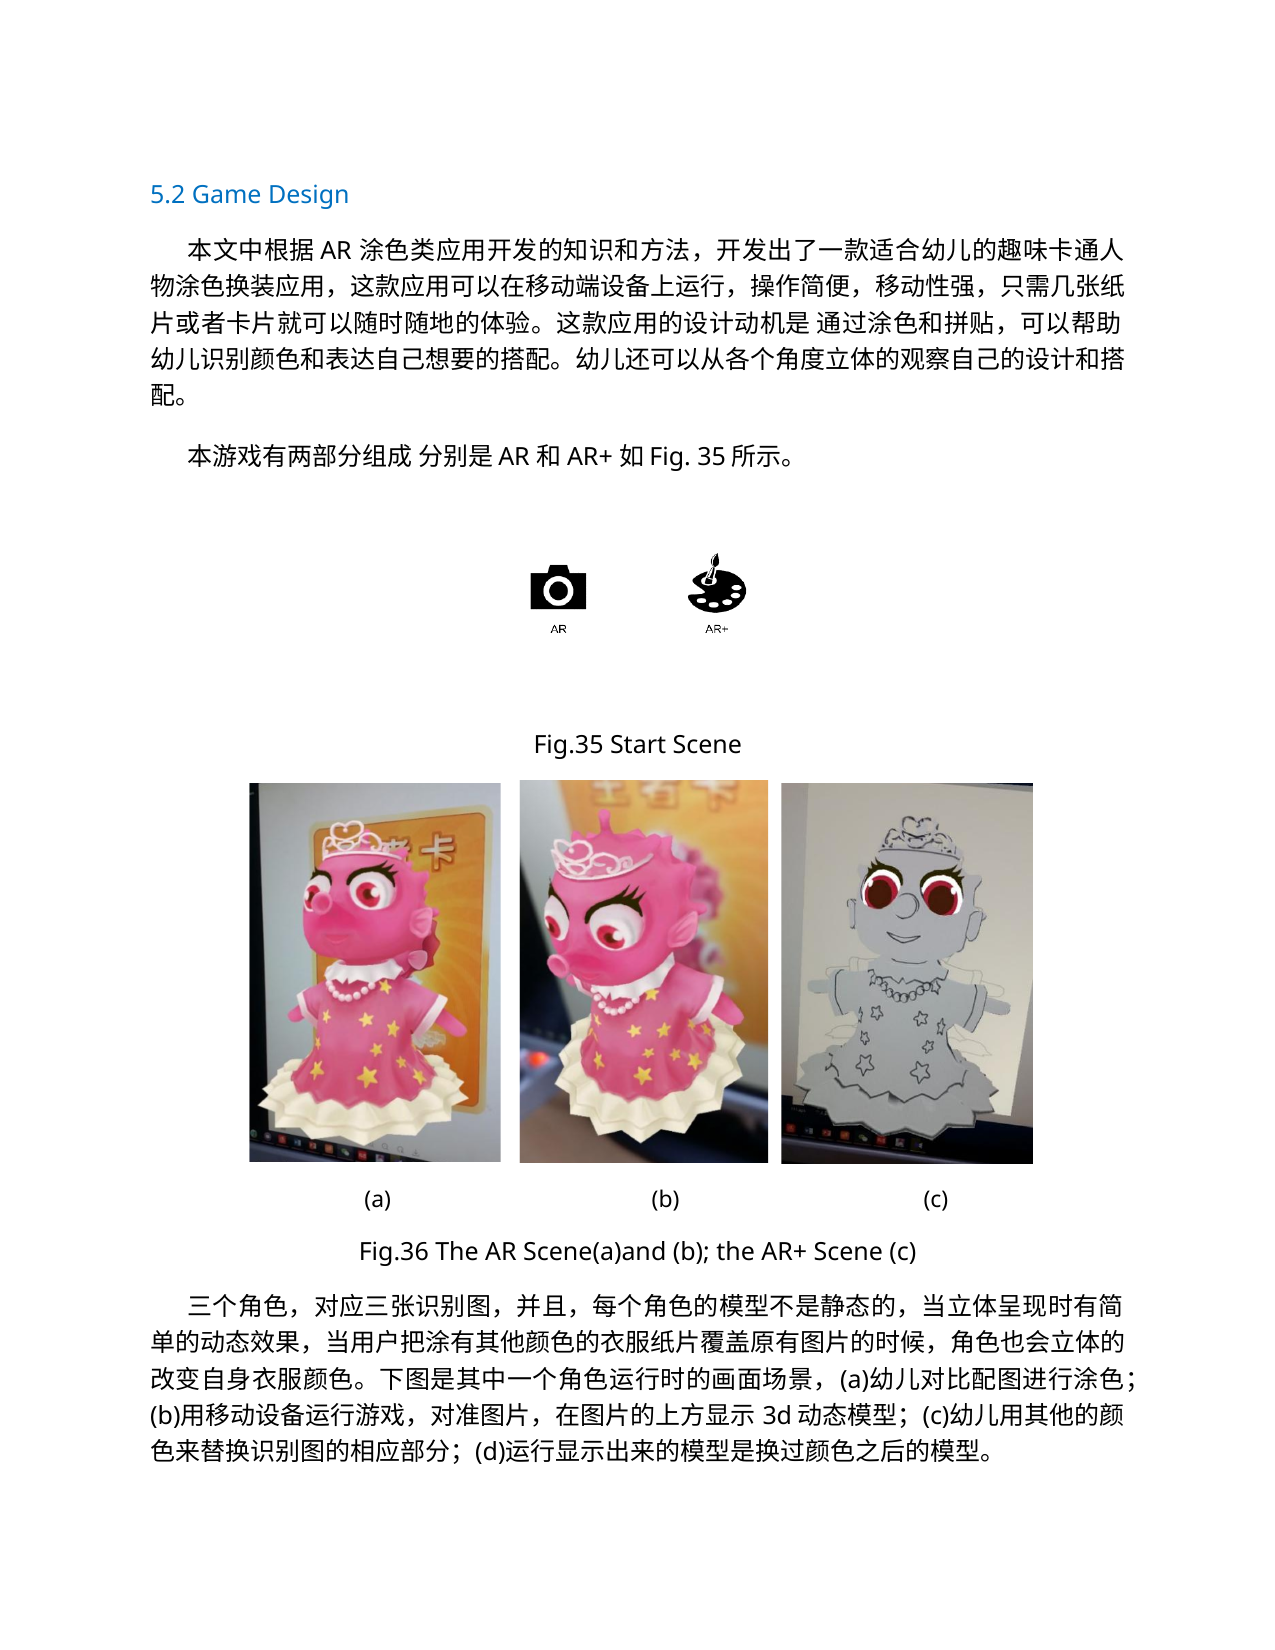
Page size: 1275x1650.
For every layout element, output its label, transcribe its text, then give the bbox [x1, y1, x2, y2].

text Fig.36 The AR Scene(a)and (b); the AR+ Scene (c) [150, 1233, 1125, 1267]
text 三个角色，对应三张识别图，并且，每个角色的模型不是静态的，当立体呈现时有简单的动态效果，当用户把涂有其他颜色的衣服纸片覆盖原有图片的时候，角色也会立体的改变自身衣服颜色。下图是其中一个角色运行时的画面场景，(a)幼儿对比配图进行涂色；(b)用移动设备运行游戏，对准图片，在图片的上方显示3d动态模型；(c)幼儿用其他的颜色来替换识别图的相应部分；(d)运行显示出来的模型是换过颜色之后的模型。 [150, 1287, 1125, 1468]
picture [450, 498, 825, 708]
text 5.2 Game Design [150, 177, 1125, 211]
picture [781, 783, 1033, 1164]
text 本游戏有两部分组成 分别是AR 和 AR+ 如Fig. 35所示。 [150, 437, 1125, 473]
text 本文中根据AR 涂色类应用开发的知识和方法，开发出了一款适合幼儿的趣味卡通人物涂色换装应用，这款应用可以在移动端设备上运行，操作简便，移动性强，只需几张纸片或者卡片就可以随时随地的体验。这款应用的设计动机是 通过涂色和拼贴，可以帮助幼儿识别颜色和表达自己想要的搭配。幼儿还可以从各个角度立体的观察自己的设计和搭配。 [150, 231, 1125, 412]
picture [520, 780, 769, 1163]
list (b) (c) [187, 1183, 1125, 1214]
text Fig.35 Start Scene [150, 727, 1125, 761]
picture [250, 783, 501, 1162]
